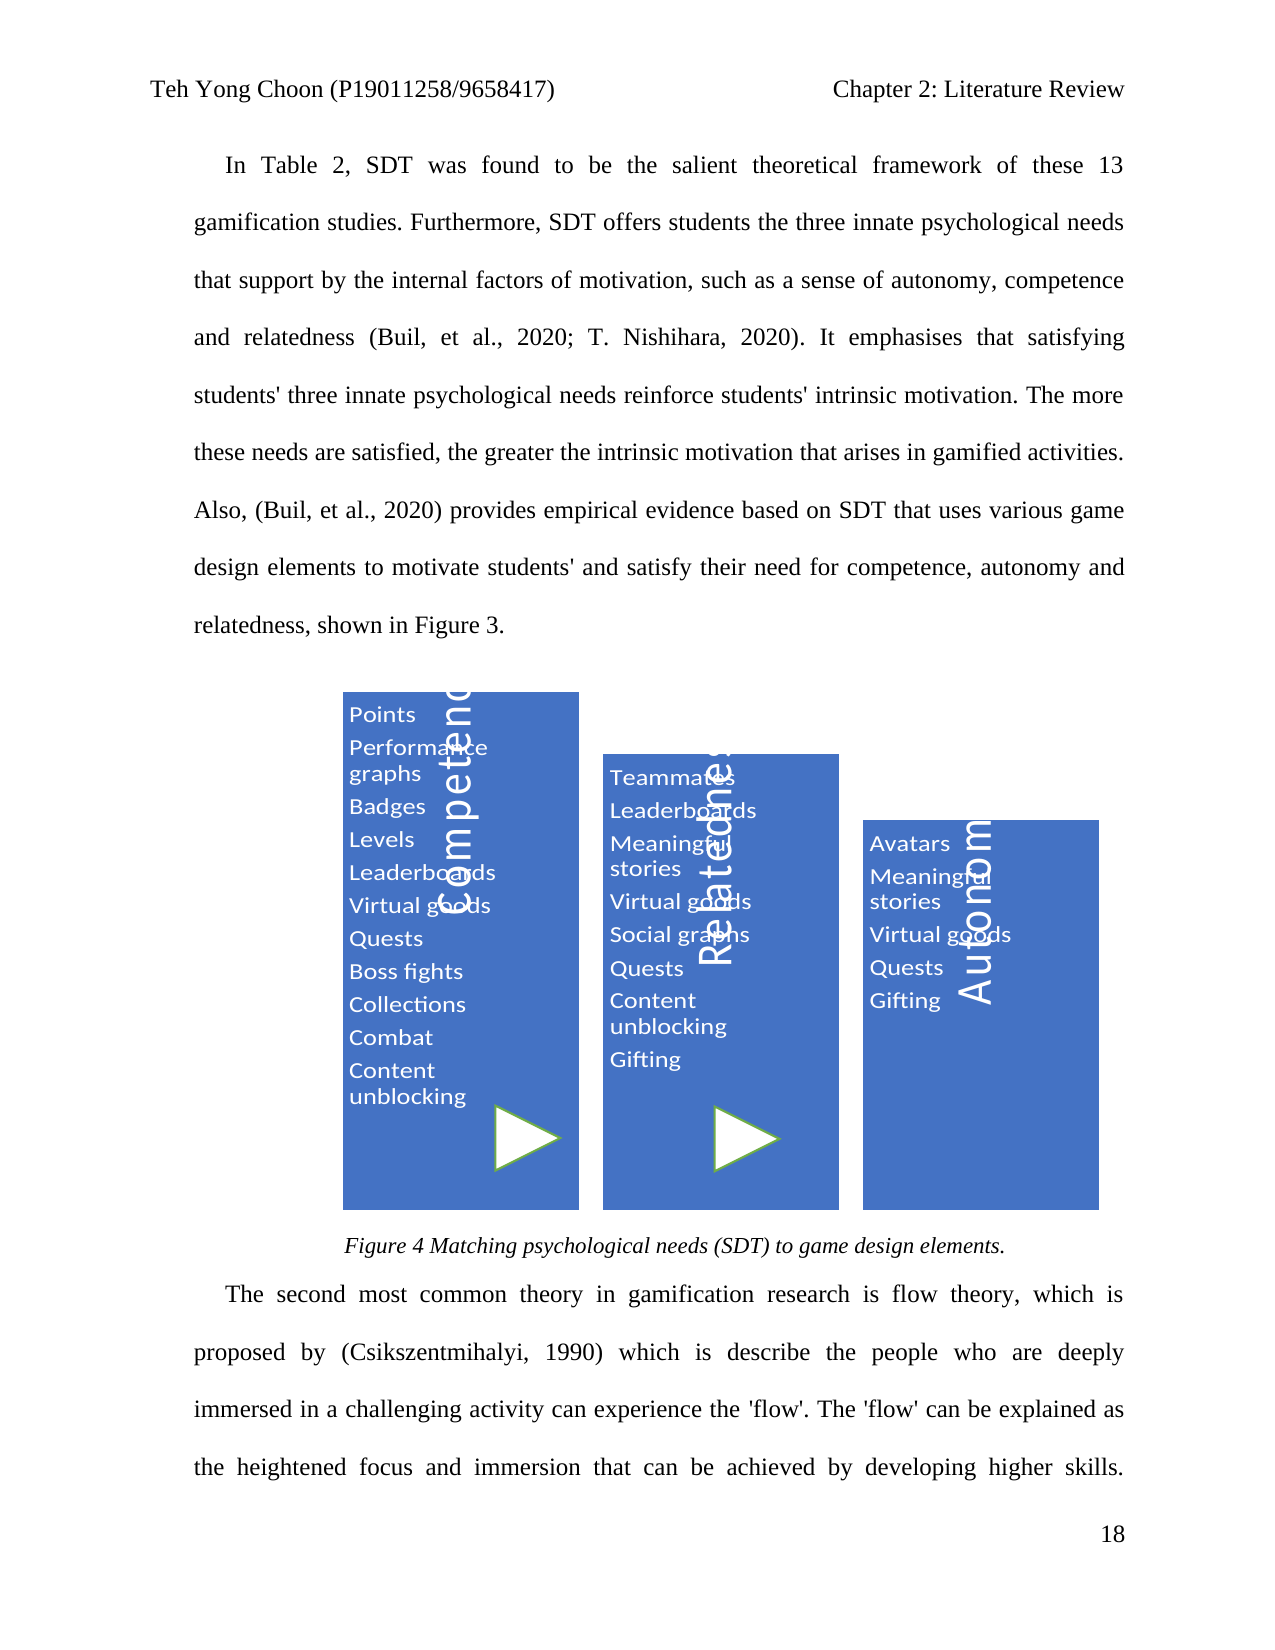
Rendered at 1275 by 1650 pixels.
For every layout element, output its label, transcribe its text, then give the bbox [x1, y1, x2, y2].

text In Table 2, SDT was found to be the salient theoretical framework of these 13 gamification studies. Furthermore, SDT offers students the three innate psychological needs that support by the internal factors of motivation, such as a sense of autonomy, competence and relatedness . It emphasises that satisfying students' three innate psychological needs reinforce students' intrinsic motivation. The more these needs are satisfied, the greater the intrinsic motivation that arises in gamified activities. Also, provides empirical evidence based on SDT that uses various game design elements to motivate students' and satisfy their need for competence, autonomy and relatedness, shown in Figure 3. [194, 150, 1125, 639]
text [194, 1279, 1125, 1481]
